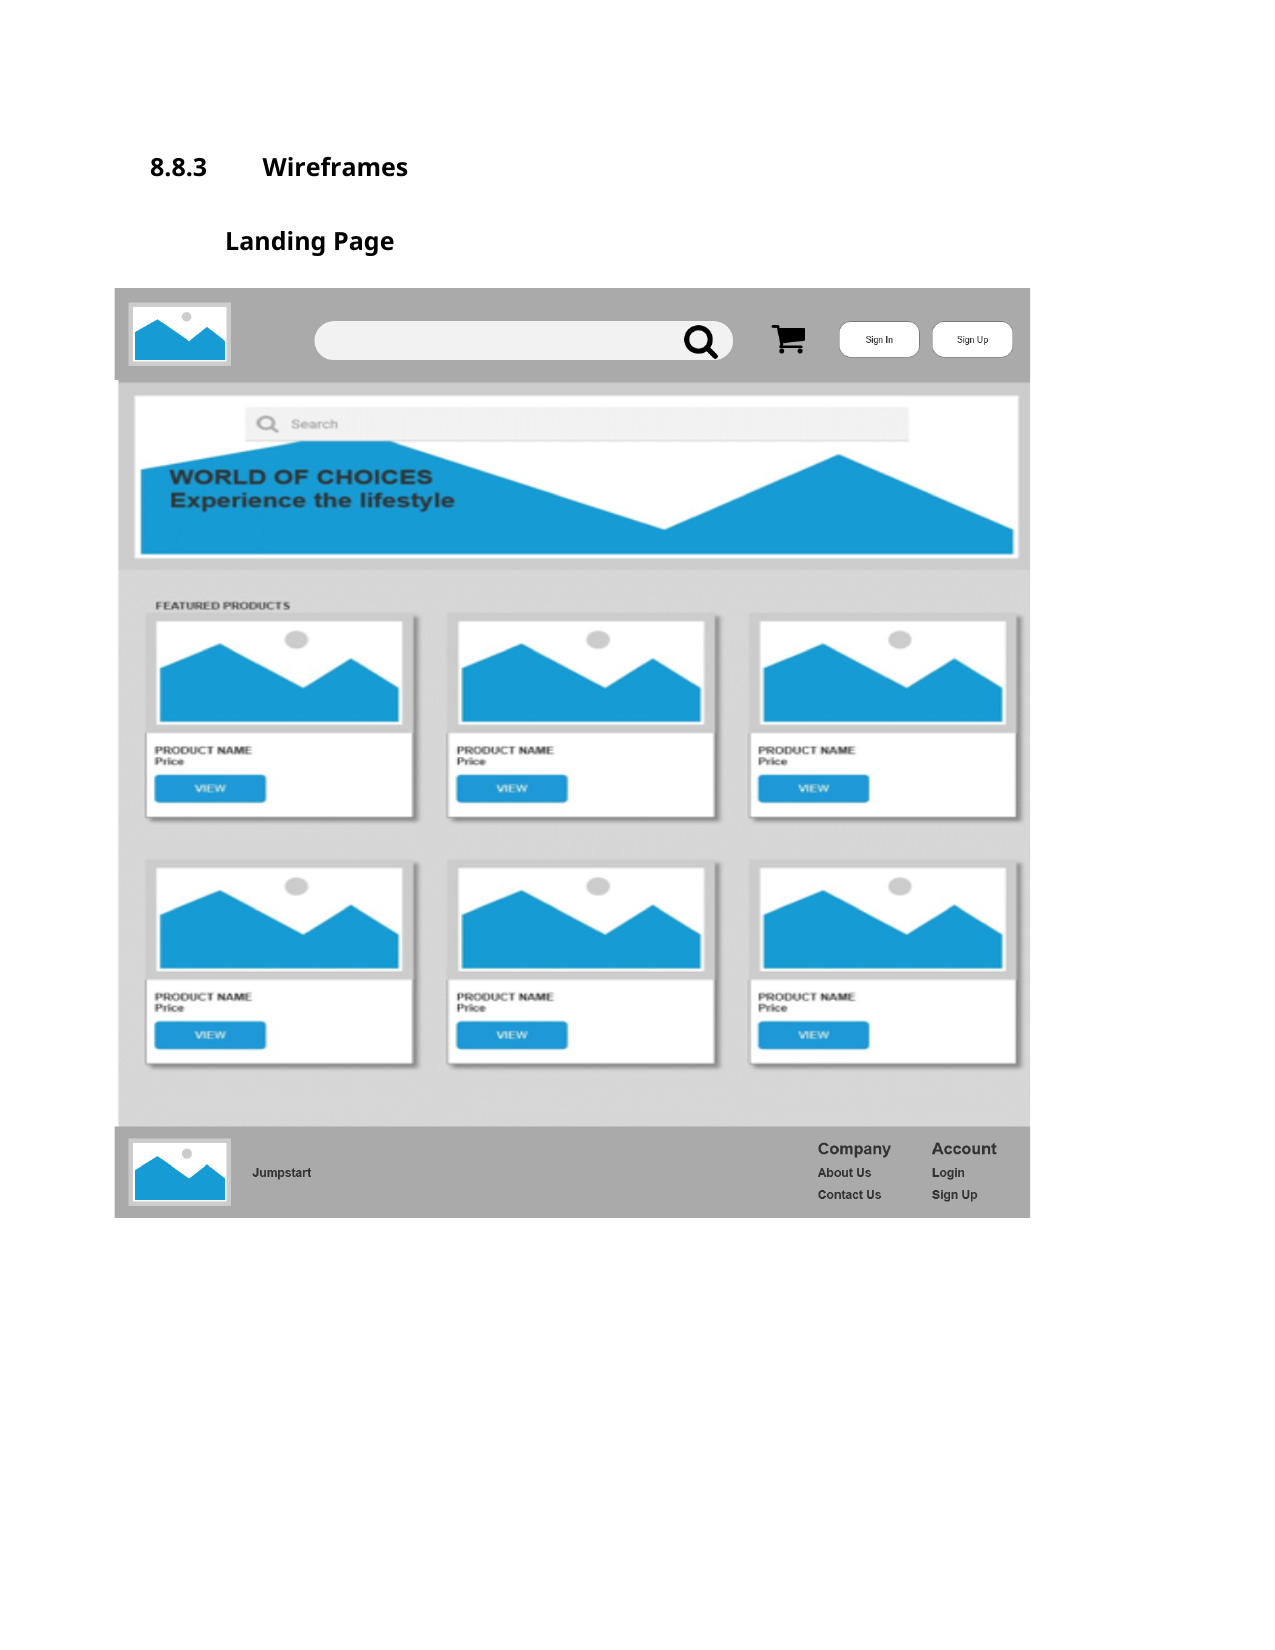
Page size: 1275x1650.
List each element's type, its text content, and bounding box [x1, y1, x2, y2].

list Wireframes [150, 150, 1198, 184]
subtitle Landing Page [225, 223, 1198, 257]
picture [114, 288, 1031, 1218]
